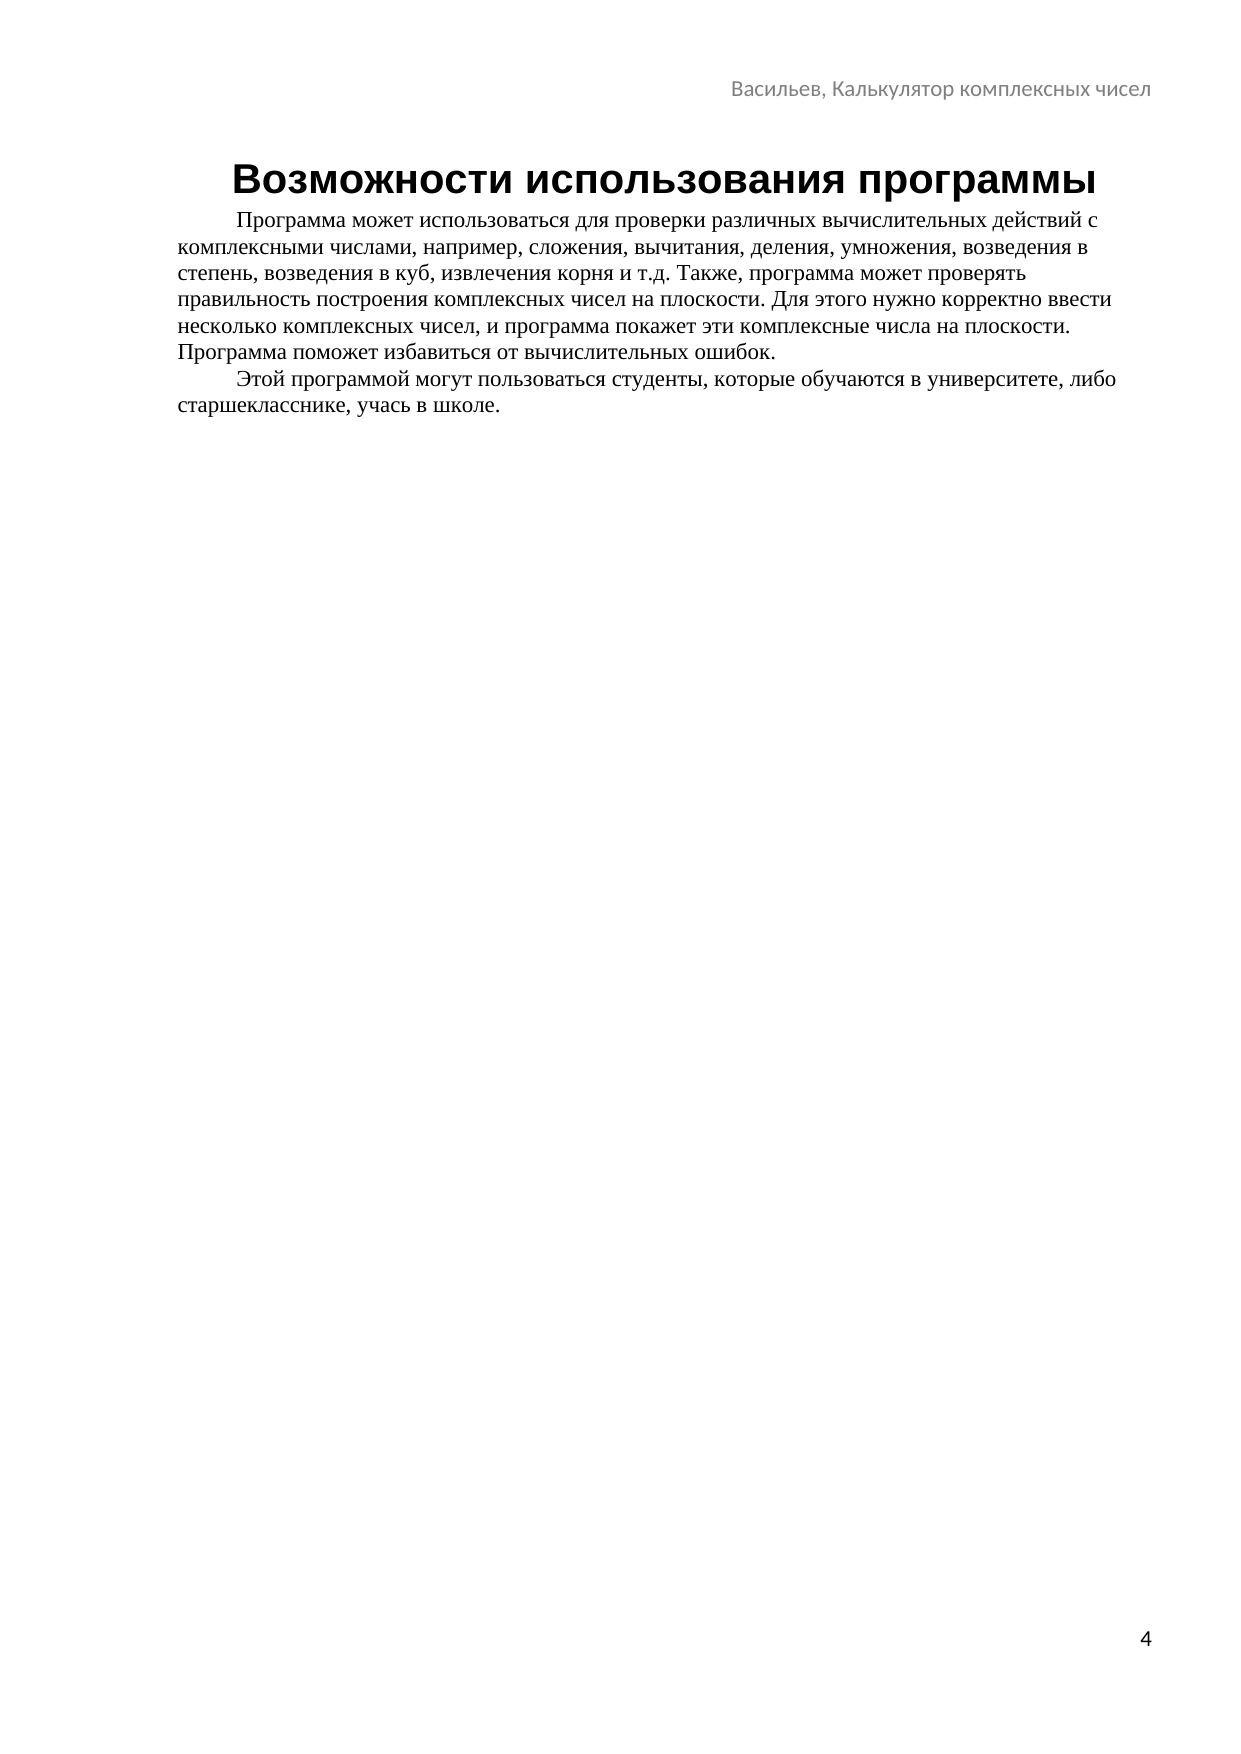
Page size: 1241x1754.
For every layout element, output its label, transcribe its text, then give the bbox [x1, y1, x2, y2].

text Программа может использоваться для проверки различных вычислительных действий с комплексными числами, например, сложения, вычитания, деления, умножения, возведения в степень, возведения в куб, извлечения корня и т.д. Также, программа может проверять правильность построения комплексных чисел на плоскости. Для этого нужно корректно ввести несколько комплексных чисел, и программа покажет эти комплексные числа на плоскости. Программа поможет избавиться от вычислительных ошибок. [177, 206, 1152, 364]
subtitle Возможности использования программы [177, 155, 1152, 203]
text Этой программой могут пользоваться студенты, которые обучаются в университете, либо старшекласснике, учась в школе. [177, 364, 1152, 417]
